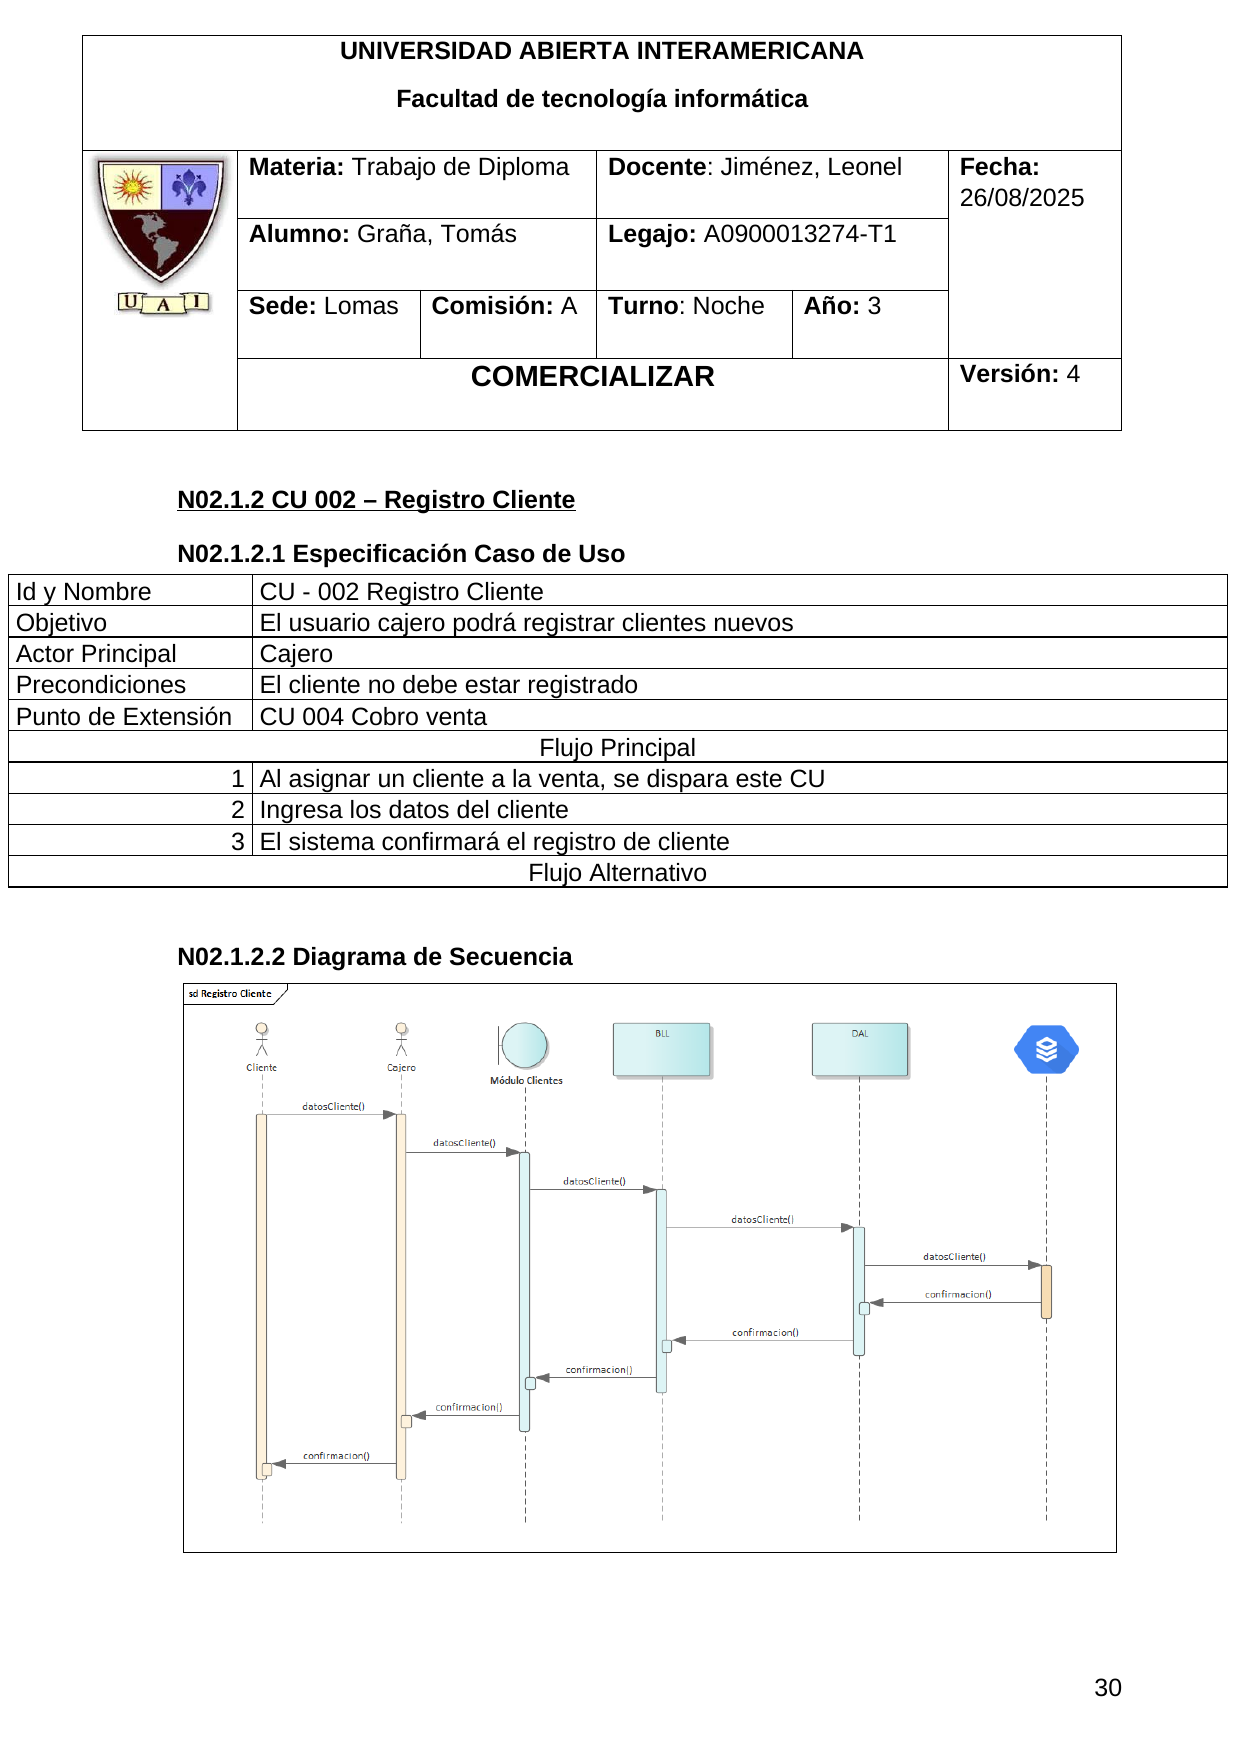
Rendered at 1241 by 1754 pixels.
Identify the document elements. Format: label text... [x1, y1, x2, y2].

table_cell Actor Principal [9, 638, 252, 668]
table_cell 1 [9, 763, 252, 793]
table_cell CU 004 Cobro venta [253, 700, 1227, 730]
subtitle N02.1.2.1 Especificación Caso de Uso [177, 539, 1122, 567]
picture [177, 976, 1122, 1558]
table_cell Objetivo [9, 606, 252, 636]
subtitle N02.1.2 CU 002 – Registro Cliente [177, 485, 1122, 513]
table_cell Precondiciones [9, 669, 252, 699]
table_cell Ingresa los datos del cliente [253, 794, 1227, 824]
table_cell Al asignar un cliente a la venta, se dispara este CU [253, 763, 1227, 793]
table_header CU - 002 Registro Cliente [253, 575, 1227, 605]
table_cell Punto de Extensión [9, 700, 252, 730]
table_cell El usuario cajero podrá registrar clientes nuevos [253, 606, 1227, 636]
table_cell Cajero [253, 638, 1227, 668]
table_cell Flujo Alternativo [9, 856, 1227, 886]
table_cell Flujo Principal [9, 731, 1227, 761]
picture [87, 151, 234, 320]
table_cell 3 [9, 825, 252, 855]
table_cell El cliente no debe estar registrado [253, 669, 1227, 699]
table_cell 2 [9, 794, 252, 824]
subtitle N02.1.2.2 Diagrama de Secuencia [177, 941, 1122, 970]
table_cell El sistema confirmará el registro de cliente [253, 825, 1227, 855]
table_header Id y Nombre [9, 575, 252, 605]
